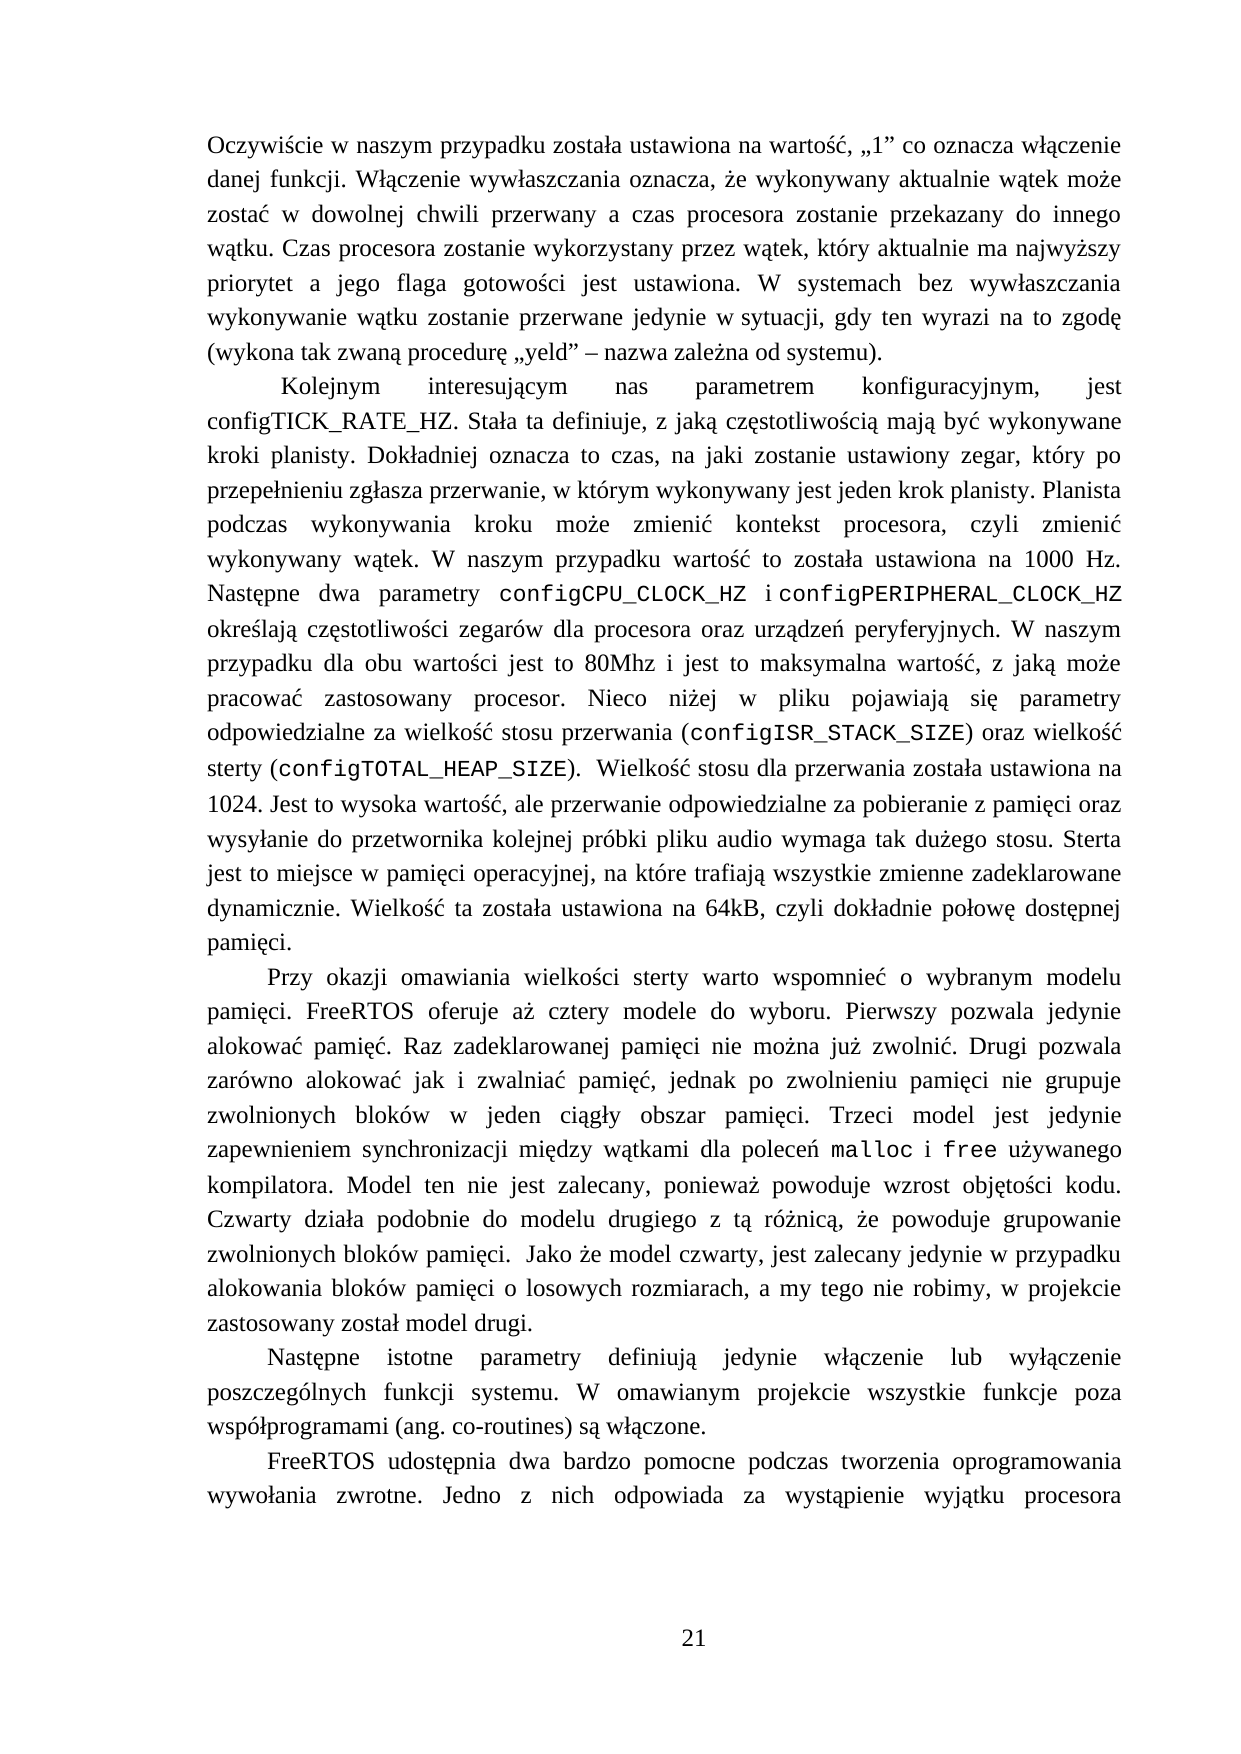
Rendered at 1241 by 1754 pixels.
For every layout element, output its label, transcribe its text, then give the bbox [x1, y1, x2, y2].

text Przy okazji omawiania wielkości sterty warto wspomnieć o wybranym modelu pamięci. FreeRTOS oferuje aż cztery modele do wyboru. Pierwszy pozwala jedynie alokować pamięć. Raz zadeklarowanej pamięci nie można już zwolnić. Drugi pozwala zarówno alokować jak i zwalniać pamięć, jednak po zwolnieniu pamięci nie grupuje zwolnionych bloków w jeden ciągły obszar pamięci. Trzeci model jest jedynie zapewnieniem synchronizacji między wątkami dla poleceń malloc i free używanego kompilatora. Model ten nie jest zalecany, ponieważ powoduje wzrost objętości kodu. Czwarty działa podobnie do modelu drugiego z tą różnicą, że powoduje grupowanie zwolnionych bloków pamięci. Jako że model czwarty, jest zalecany jedynie w przypadku alokowania bloków pamięci o losowych rozmiarach, a my tego nie robimy, w projekcie zastosowany został model drugi. [207, 962, 1122, 1337]
text Kolejnym interesującym nas parametrem konfiguracyjnym, jest configTICK_RATE_HZ. Stała ta definiuje, z jaką częstotliwością mają być wykonywane kroki planisty. Dokładniej oznacza to czas, na jaki zostanie ustawiony zegar, który po przepełnieniu zgłasza przerwanie, w którym wykonywany jest jeden krok planisty. Planista podczas wykonywania kroku może zmienić kontekst procesora, czyli zmienić wykonywany wątek. W naszym przypadku wartość to została ustawiona na 1000 Hz. Następne dwa parametry configCPU_CLOCK_HZ i configPERIPHERAL_CLOCK_HZ określają częstotliwości zegarów dla procesora oraz urządzeń peryferyjnych. W naszym przypadku dla obu wartości jest to 80Mhz i jest to maksymalna wartość, z jaką może pracować zastosowany procesor. Nieco niżej w pliku pojawiają się parametry odpowiedzialne za wielkość stosu przerwania (configISR_STACK_SIZE) oraz wielkość sterty (configTOTAL_HEAP_SIZE). Wielkość stosu dla przerwania została ustawiona na 1024. Jest to wysoka wartość, ale przerwanie odpowiedzialne za pobieranie z pamięci oraz wysyłanie do przetwornika kolejnej próbki pliku audio wymaga tak dużego stosu. Sterta jest to miejsce w pamięci operacyjnej, na które trafiają wszystkie zmienne zadeklarowane dynamicznie. Wielkość ta została ustawiona na 64kB, czyli dokładnie połowę dostępnej pamięci. [207, 371, 1122, 956]
text Następne istotne parametry definiują jedynie włączenie lub wyłączenie poszczególnych funkcji systemu. W omawianym projekcie wszystkie funkcje poza współprogramami (ang. co-routines) są włączone. [207, 1342, 1122, 1440]
